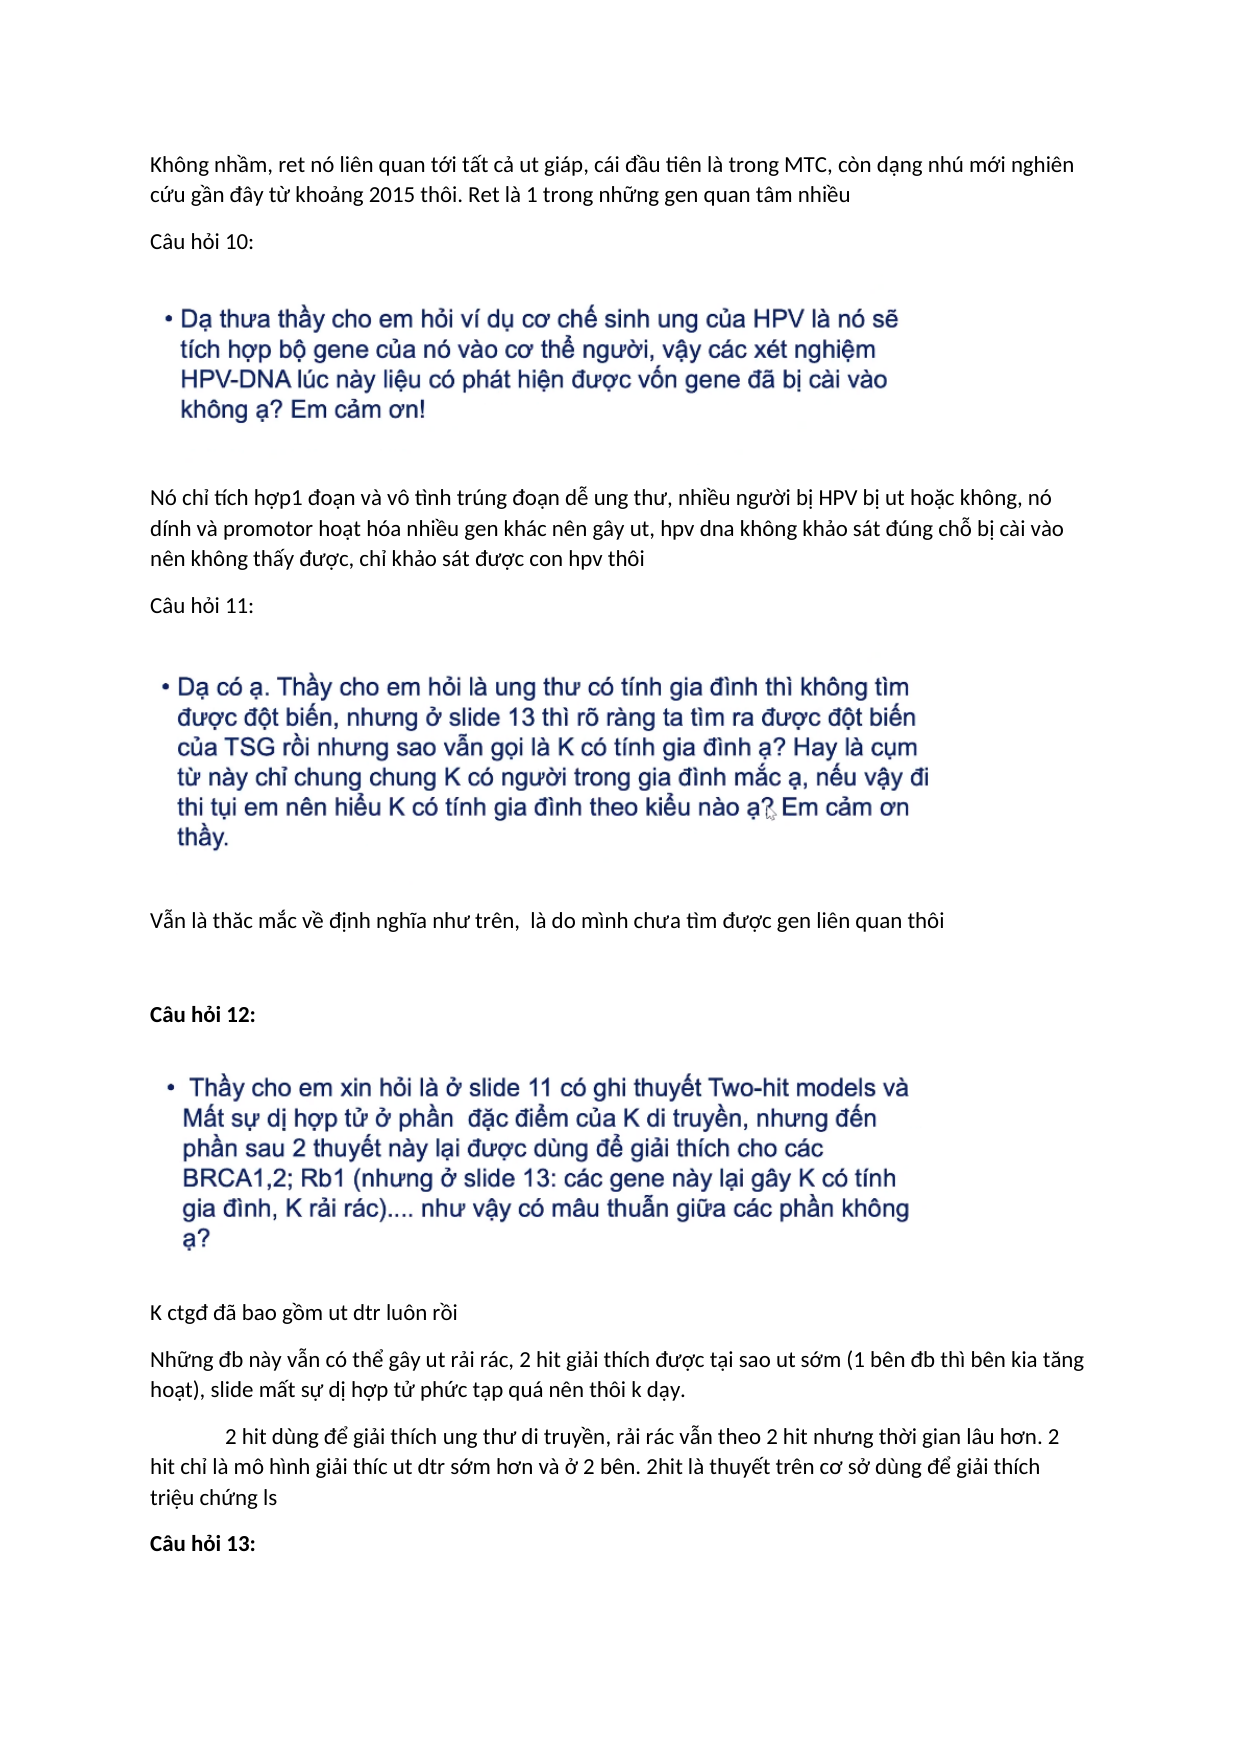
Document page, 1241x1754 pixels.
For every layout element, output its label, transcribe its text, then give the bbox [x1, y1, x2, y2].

text 2 hit dùng để giải thích ung thư di truyền, rải rác vẫn theo 2 hit nhưng thời gian lâu hơn. 2 hit chỉ là mô hình giải thíc ut dtr sớm hơn và ở 2 bên. 2hit là thuyết trên cơ sở dùng để giải thích triệu chứng ls [150, 1422, 1090, 1511]
text Câu hỏi 11: [150, 591, 1090, 619]
text Vẫn là thăc mắc về định nghĩa như trên, là do mình chưa tìm được gen liên quan thôi [150, 906, 1090, 934]
text Không nhầm, ret nó liên quan tới tất cả ut giáp, cái đầu tiên là trong MTC, còn dạng nhú mới nghiên cứu gần đây từ khoảng 2015 thôi. Ret là 1 trong những gen quan tâm nhiều [150, 150, 1090, 208]
text Nó chỉ tích hợp1 đoạn và vô tình trúng đoạn dễ ung thư, nhiều người bị HPV bị ut hoặc không, nó dính và promotor hoạt hóa nhiều gen khác nên gây ut, hpv dna không khảo sát đúng chỗ bị cài vào nên không thấy được, chỉ khảo sát được con hpv thôi [150, 483, 1090, 572]
picture [150, 273, 917, 465]
text Câu hỏi 10: [150, 227, 1090, 255]
picture [150, 1047, 942, 1280]
text Câu hỏi 12: [150, 1000, 1090, 1028]
text Những đb này vẫn có thể gây ut rải rác, 2 hit giải thích được tại sao ut sớm (1 bên đb thì bên kia tăng hoạt), slide mất sự dị hợp tử phức tạp quá nên thôi k dạy. [150, 1345, 1090, 1403]
picture [150, 637, 932, 888]
text Câu hỏi 13: [150, 1529, 1090, 1557]
text K ctgđ đã bao gồm ut dtr luôn rồi [150, 1298, 1090, 1326]
